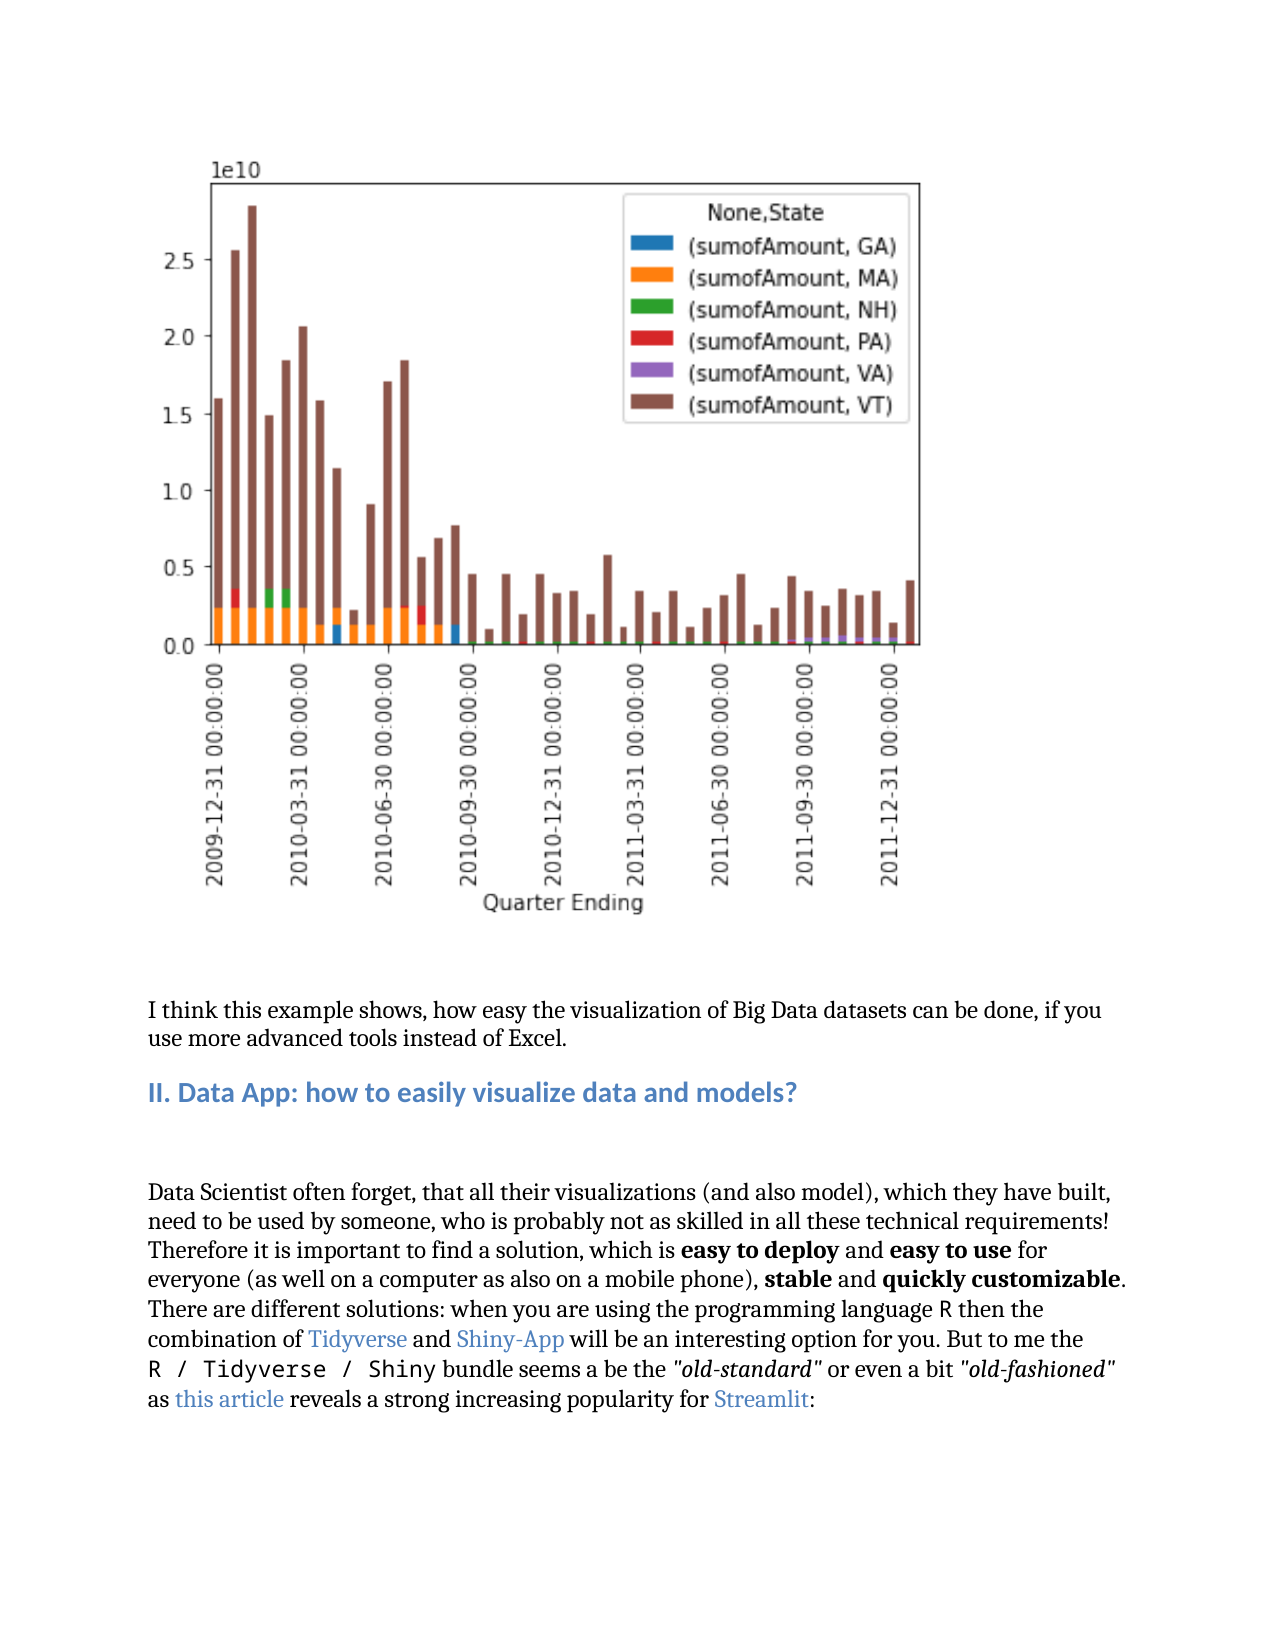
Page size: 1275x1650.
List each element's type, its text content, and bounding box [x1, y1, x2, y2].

text I think this example shows, how easy the visualization of Big Data datasets can be done, if you use more advanced tools instead of Excel. [148, 996, 1127, 1053]
picture [147, 147, 934, 928]
subtitle II. Data App: how to easily visualize data and models? [148, 1074, 1127, 1109]
text Data Scientist often forget, that all their visualizations (and also model), which they have built, need to be used by someone, who is probably not as skilled in all these technical requirements! Therefore it is important to find a solution, which is easy to deploy and easy to use for everyone (as well on a computer as also on a mobile phone), stable and quickly customizable. There are different solutions: when you are using the programming language R then the combination of Tidyverse and Shiny-App will be an interesting option for you. But to me the R / Tidyverse / Shiny bundle seems a be the "old-standard" or even a bit "old-fashioned" as this article reveals a strong increasing popularity for Streamlit: [148, 1178, 1127, 1413]
